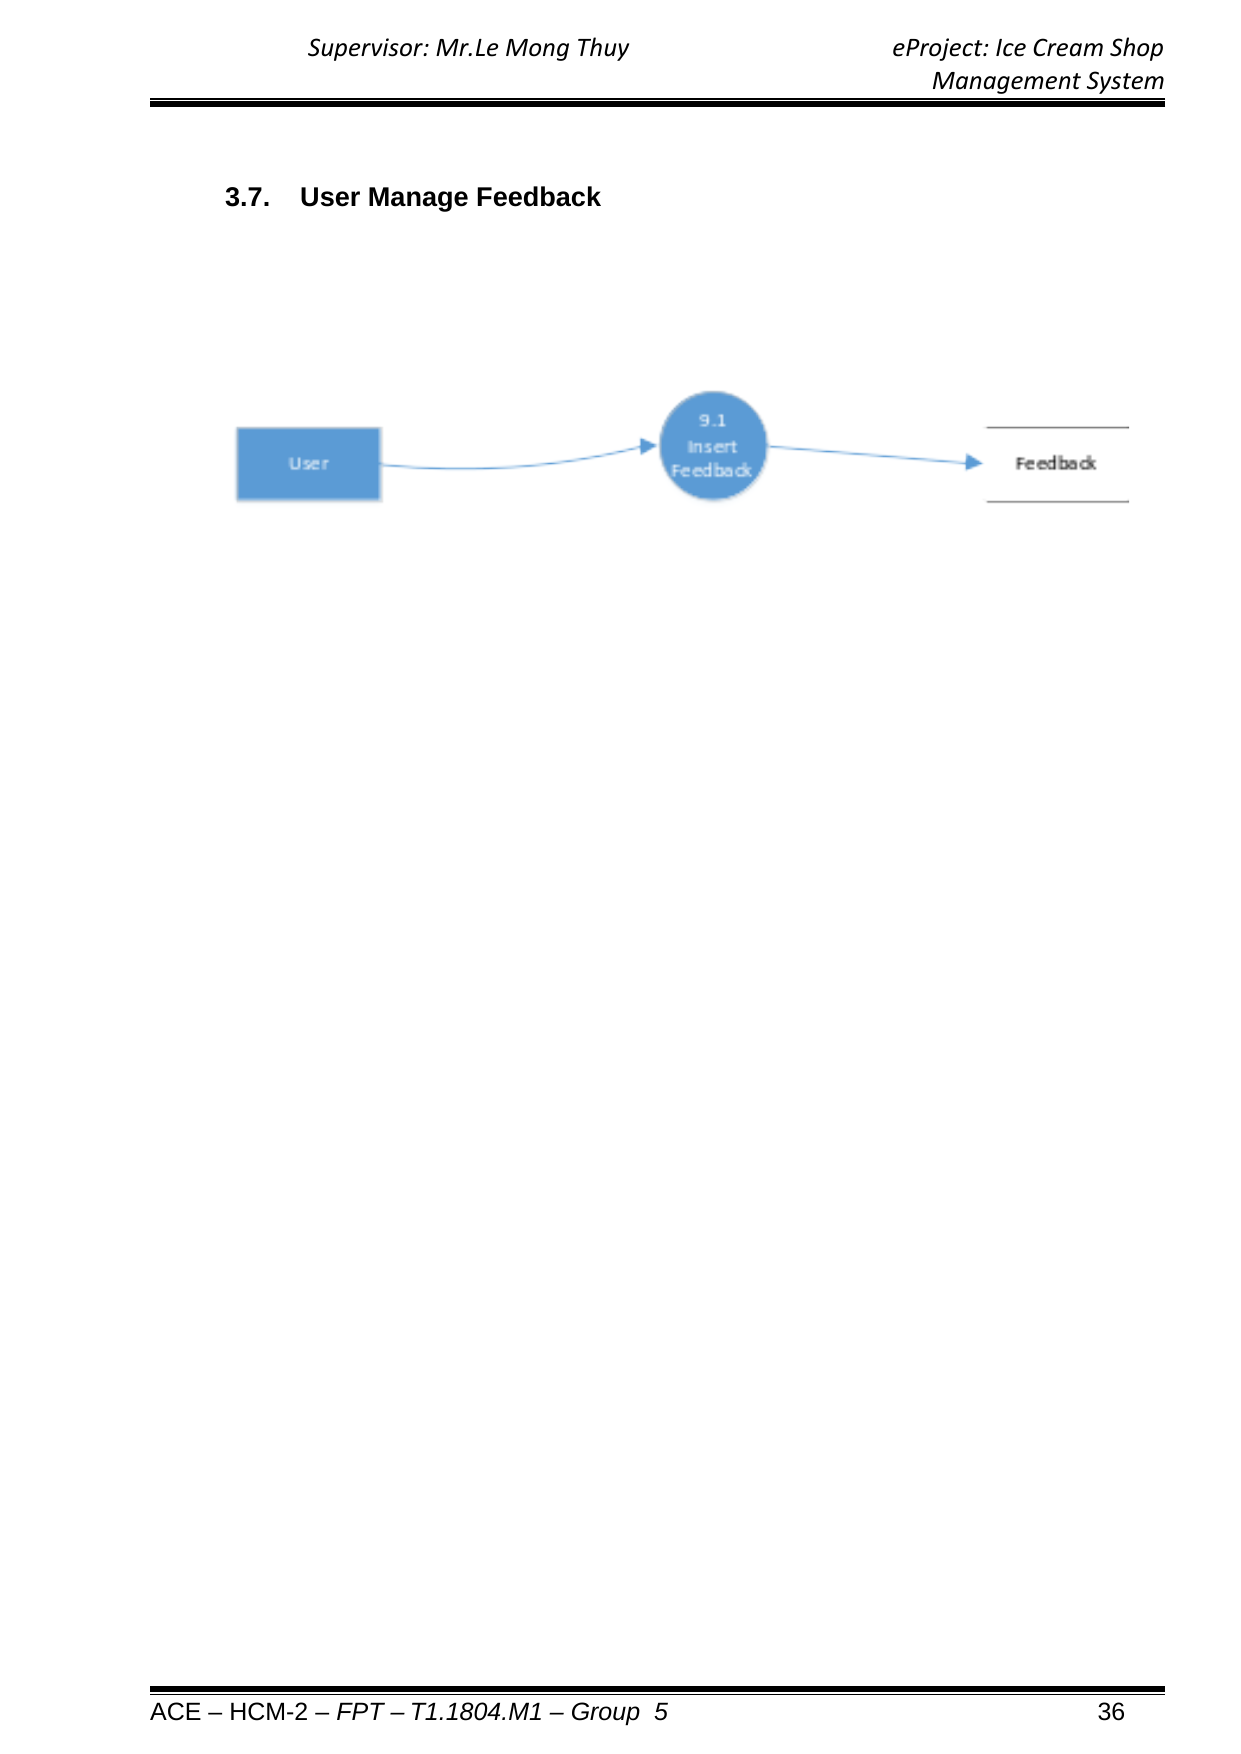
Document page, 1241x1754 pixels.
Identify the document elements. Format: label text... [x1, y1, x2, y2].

list User Manage Feedback [225, 181, 1165, 212]
